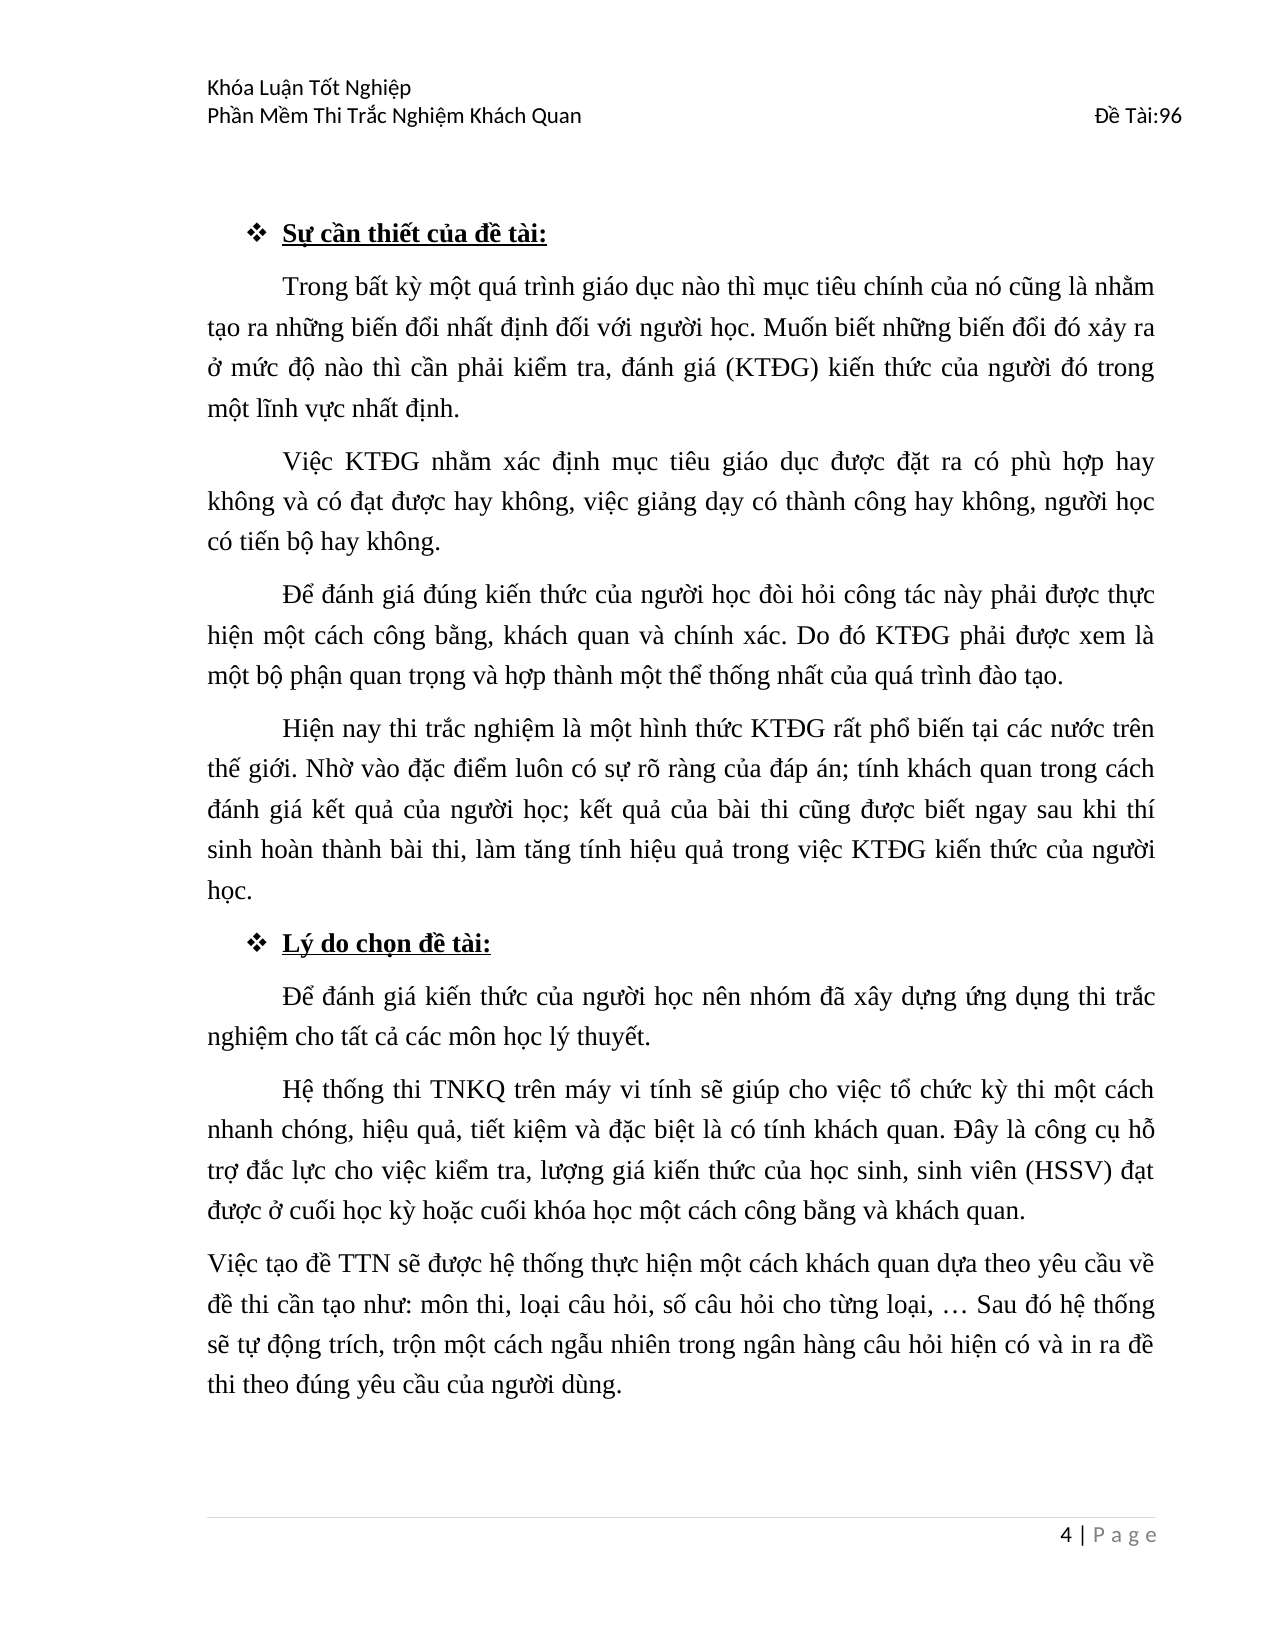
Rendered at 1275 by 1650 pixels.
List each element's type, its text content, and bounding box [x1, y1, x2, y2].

text Trong bất kỳ một quá trình giáo dục nào thì mục tiêu chính của nó cũng là nhằm tạo ra những biến đổi nhất định đối với người học. Muốn biết những biến đổi đó xảy ra ở mức độ nào thì cần phải kiểm tra, đánh giá (KTĐG) kiến thức của người đó trong một lĩnh vực nhất định. [207, 271, 1156, 423]
text Việc tạo đề TTN sẽ được hệ thống thực hiện một cách khách quan dựa theo yêu cầu về đề thi cần tạo như: môn thi, loại câu hỏi, số câu hỏi cho từng loại, … Sau đó hệ thống sẽ tự động trích, trộn một cách ngẫu nhiên trong ngân hàng câu hỏi hiện có và in ra đề thi theo đúng yêu cầu của người dùng. [207, 1247, 1156, 1400]
text Để đánh giá đúng kiến thức của người học đòi hỏi công tác này phải được thực hiện một cách công bằng, khách quan và chính xác. Do đó KTĐG phải được xem là một bộ phận quan trọng và hợp thành một thể thống nhất của quá trình đào tạo. [207, 578, 1156, 690]
text Hệ thống thi TNKQ trên máy vi tính sẽ giúp cho việc tổ chức kỳ thi một cách nhanh chóng, hiệu quả, tiết kiệm và đặc biệt là có tính khách quan. Đây là công cụ hỗ trợ đắc lực cho việc kiểm tra, lượng giá kiến thức của học sinh, sinh viên (HSSV) đạt được ở cuối học kỳ hoặc cuối khóa học một cách công bằng và khách quan. [207, 1073, 1156, 1226]
text Hiện nay thi trắc nghiệm là một hình thức KTĐG rất phổ biến tại các nước trên thế giới. Nhờ vào đặc điểm luôn có sự rõ ràng của đáp án; tính khách quan trong cách đánh giá kết quả của người học; kết quả của bài thi cũng được biết ngay sau khi thí sinh hoàn thành bài thi, làm tăng tính hiệu quả trong việc KTĐG kiến thức của người học. [207, 712, 1156, 905]
text Việc KTĐG nhằm xác định mục tiêu giáo dục được đặt ra có phù hợp hay không và có đạt được hay không, việc giảng dạy có thành công hay không, người học có tiến bộ hay không. [207, 445, 1156, 557]
text Để đánh giá kiến thức của người học nên nhóm đã xây dựng ứng dụng thi trắc nghiệm cho tất cả các môn học lý thuyết. [207, 980, 1156, 1051]
list Sự cần thiết của đề tài: [244, 217, 1156, 249]
list Lý do chọn đề tài: [244, 927, 1156, 958]
